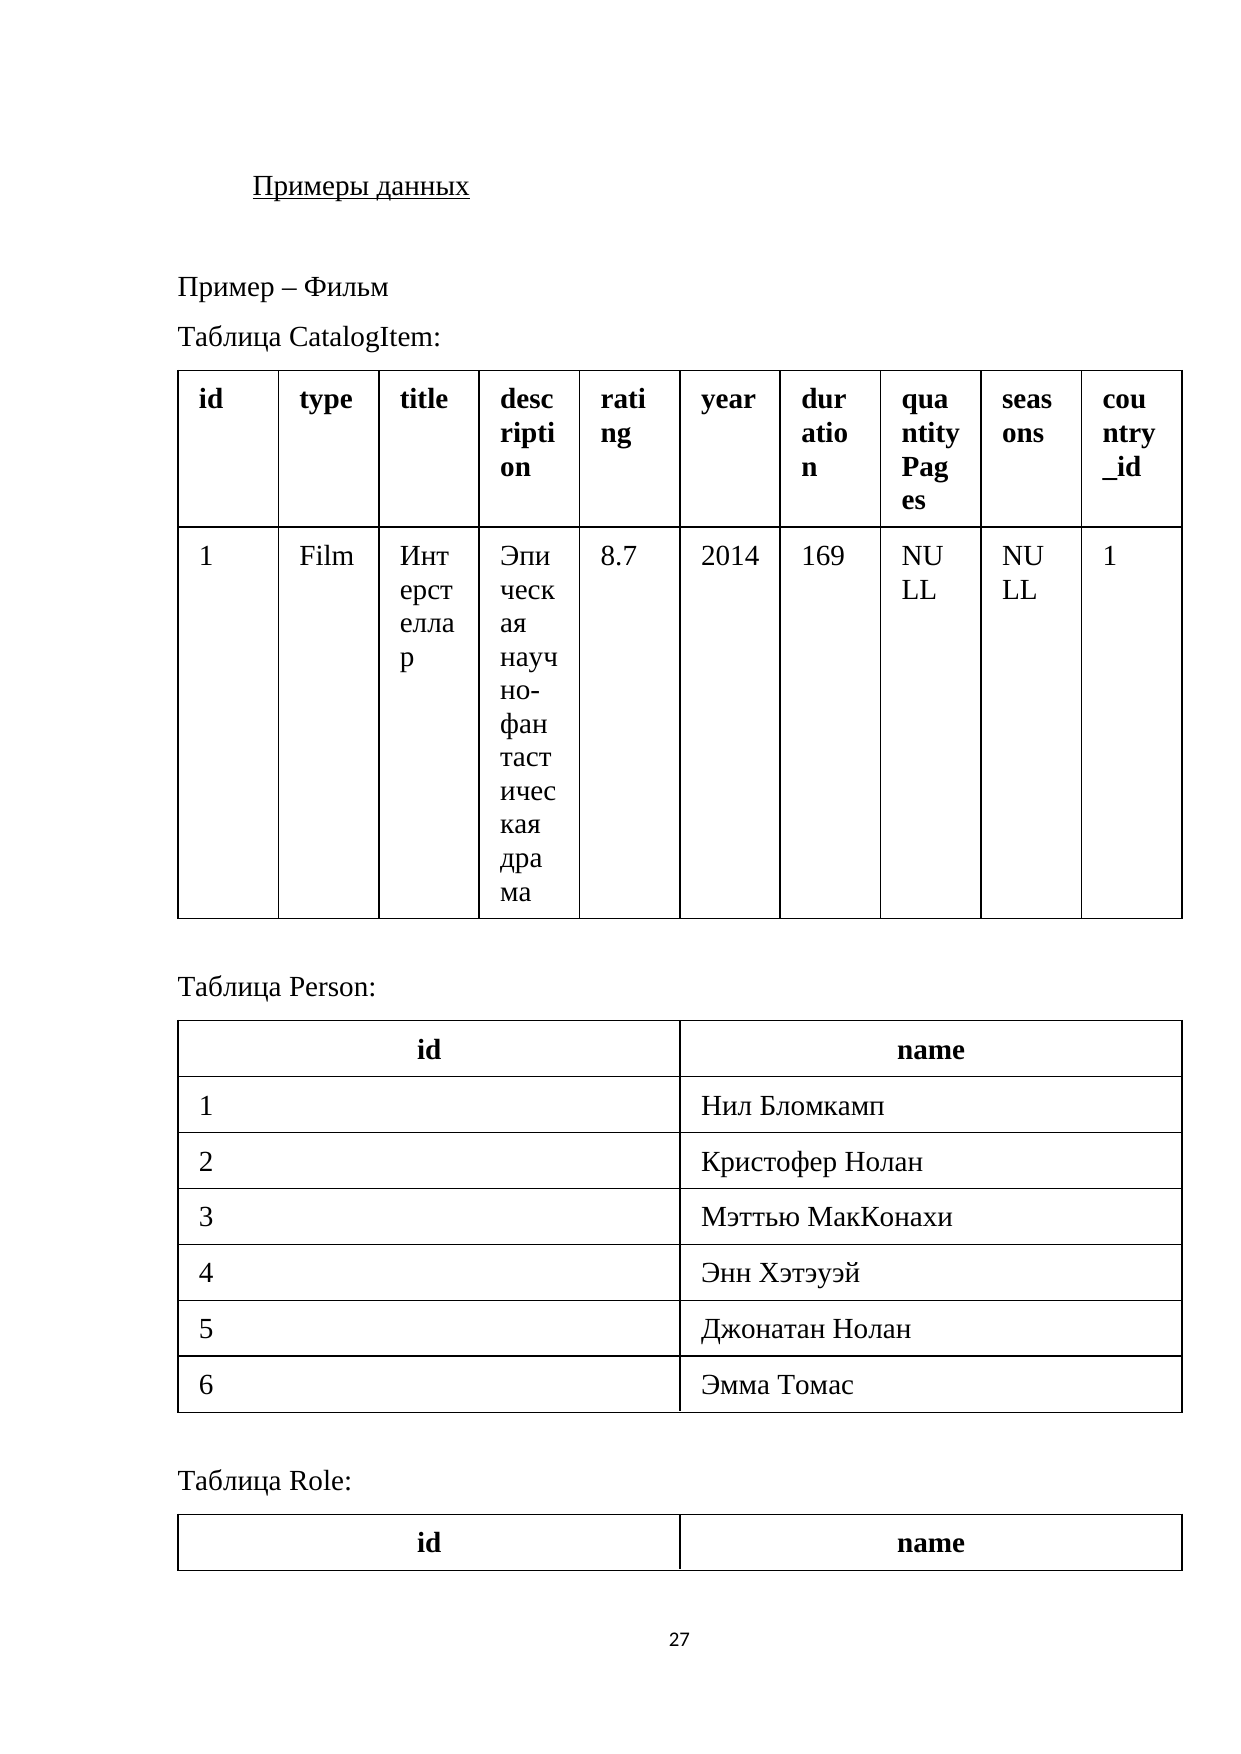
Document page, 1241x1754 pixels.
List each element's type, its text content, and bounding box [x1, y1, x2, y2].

text Таблица CatalogItem: [177, 319, 1181, 353]
text Пример – Фильм [177, 269, 1181, 303]
table_cell Эмма Томас [681, 1357, 1181, 1411]
table_cell NULL [881, 528, 980, 918]
table_cell 3 [179, 1189, 679, 1243]
table_cell 169 [781, 528, 880, 918]
table_header title [380, 371, 478, 526]
table_cell Эпическая научно-фантастическая драма [480, 528, 579, 918]
table_header quantityPages [881, 371, 980, 526]
table_cell 1 [179, 1077, 679, 1132]
table_cell 2 [179, 1133, 679, 1188]
table_cell 1 [1082, 528, 1181, 918]
table_header duration [781, 371, 880, 526]
table_header country_id [1082, 371, 1181, 526]
table_cell NULL [982, 528, 1081, 918]
table_header seasons [982, 371, 1081, 526]
table_cell Мэттью МакКонахи [681, 1189, 1181, 1243]
text Таблица Person: [177, 969, 1181, 1003]
table_cell 6 [179, 1357, 679, 1411]
table_cell 4 [179, 1245, 679, 1299]
table_cell Нил Бломкамп [681, 1077, 1181, 1132]
table_cell Интерстеллар [380, 528, 478, 918]
table_cell Энн Хэтэуэй [681, 1245, 1181, 1299]
table_header name [681, 1515, 1181, 1569]
table_cell Кристофер Нолан [681, 1133, 1181, 1188]
text Примеры данных [177, 168, 1181, 202]
table_header rating [580, 371, 679, 526]
table_cell Джонатан Нолан [681, 1301, 1181, 1355]
table_header id [179, 1021, 679, 1076]
text Таблица Role: [177, 1463, 1181, 1497]
table_cell 1 [179, 528, 278, 918]
table_header name [681, 1021, 1181, 1076]
table_header year [681, 371, 779, 526]
table_header id [179, 371, 278, 526]
table_cell Film [279, 528, 378, 918]
table_cell 5 [179, 1301, 679, 1355]
table_header description [480, 371, 579, 526]
table_header id [179, 1515, 679, 1569]
table_cell 8.7 [580, 528, 679, 918]
table_header type [279, 371, 378, 526]
table_cell 2014 [681, 528, 779, 918]
